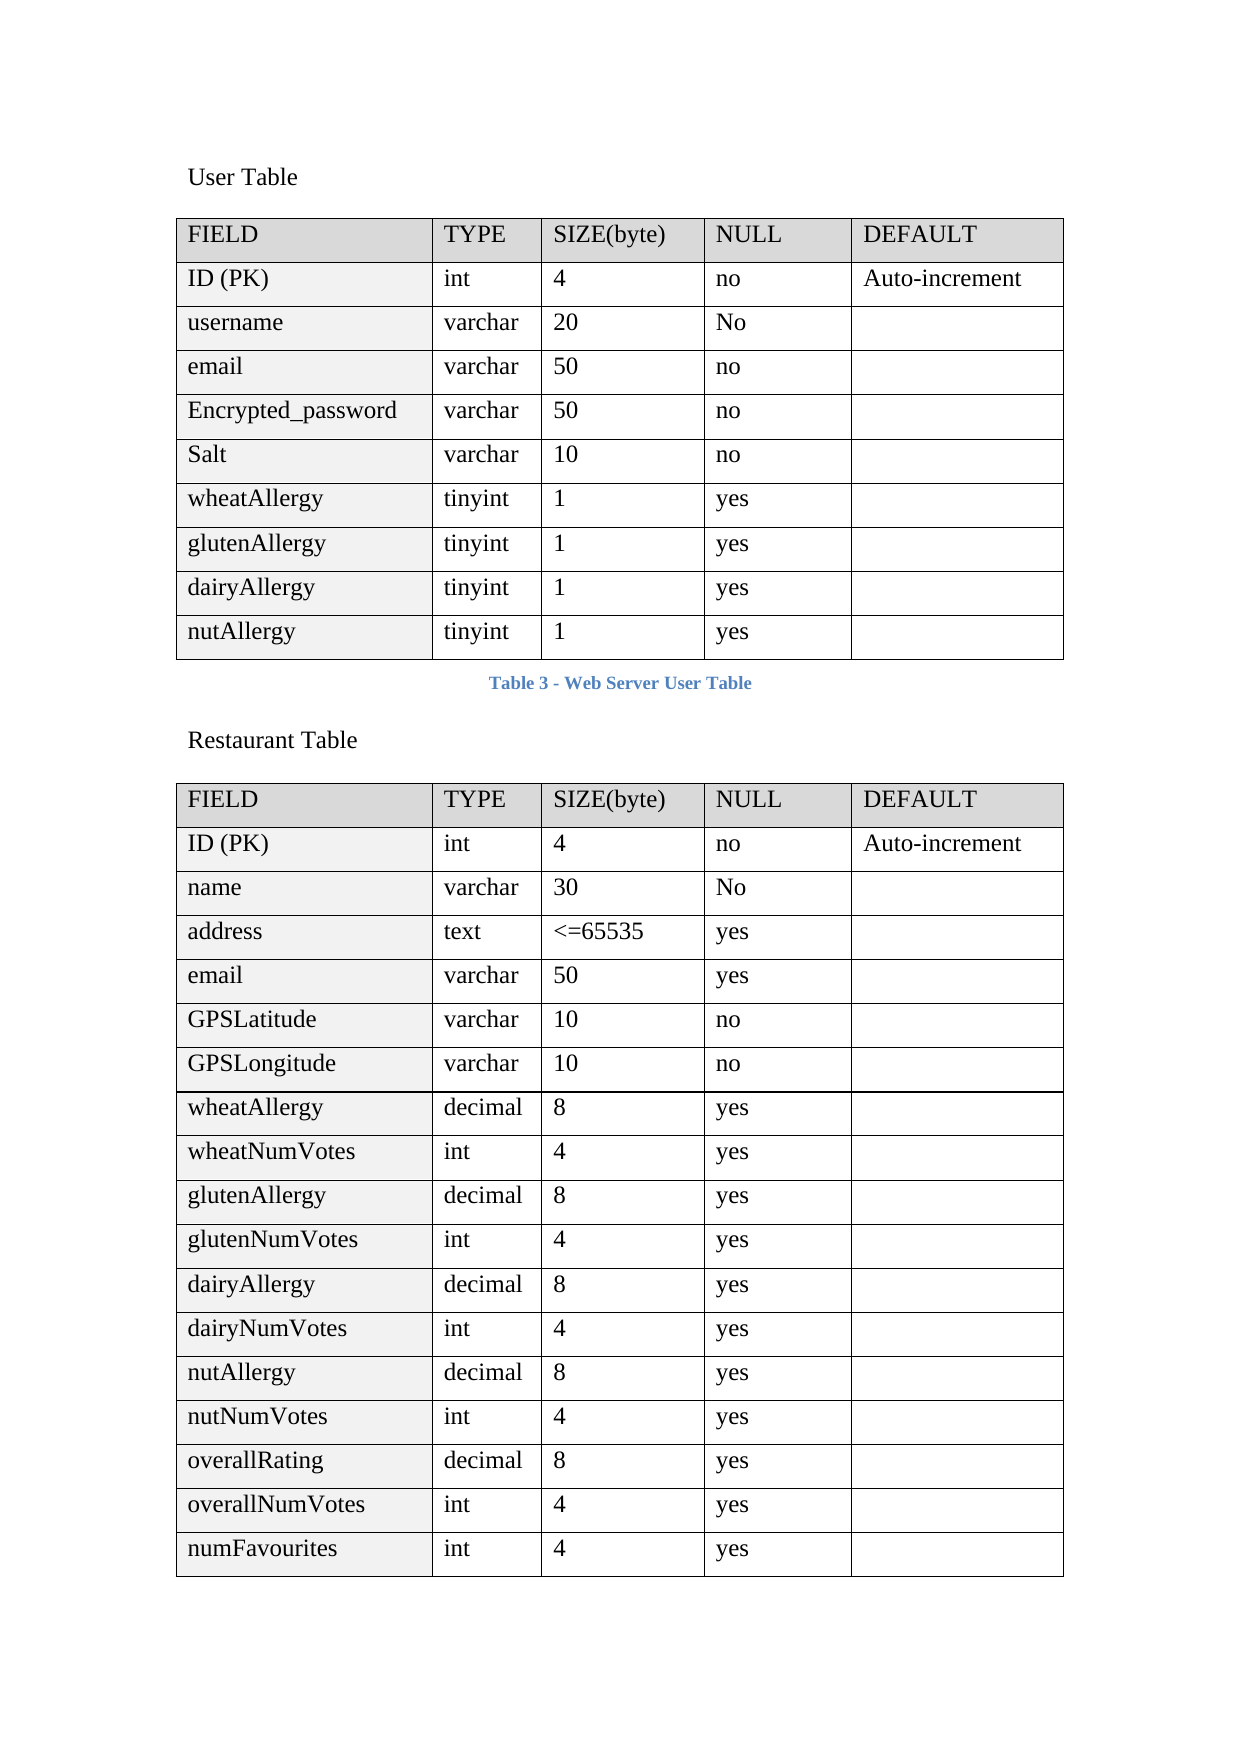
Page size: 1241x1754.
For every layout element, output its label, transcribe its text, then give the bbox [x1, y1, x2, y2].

table_cell [852, 1489, 1063, 1532]
table_cell text [433, 916, 541, 959]
table_cell varchar [433, 440, 541, 482]
table_cell yes [705, 960, 851, 1003]
text User Table [187, 162, 1053, 191]
table_cell yes [705, 916, 851, 959]
table_header TYPE [433, 784, 541, 827]
table_cell [852, 616, 1063, 659]
table_cell int [433, 1225, 541, 1268]
table_cell dairyAllergy [177, 572, 432, 615]
table_cell int [433, 1533, 541, 1576]
table_cell yes [705, 1269, 851, 1312]
table_cell 1 [542, 616, 704, 659]
table_cell [852, 916, 1063, 959]
table_cell varchar [433, 351, 541, 394]
table_cell <=65535 [542, 916, 704, 959]
table_cell 8 [542, 1181, 704, 1223]
table_cell yes [705, 616, 851, 659]
table_cell [852, 1181, 1063, 1223]
table_cell no [705, 351, 851, 394]
table_cell no [705, 1004, 851, 1047]
table_cell 4 [542, 263, 704, 306]
table_cell [852, 307, 1063, 350]
table_cell yes [705, 1093, 851, 1135]
table_cell 1 [542, 484, 704, 527]
table_cell [852, 484, 1063, 527]
table_cell decimal [433, 1269, 541, 1312]
table_cell no [705, 395, 851, 438]
table_cell numFavourites [177, 1533, 432, 1576]
table_header SIZE(byte) [542, 784, 704, 827]
table_cell decimal [433, 1181, 541, 1223]
table_cell 4 [542, 828, 704, 871]
table_cell int [433, 1136, 541, 1179]
table_cell GPSLongitude [177, 1048, 432, 1091]
table_cell Salt [177, 440, 432, 482]
table_cell [852, 395, 1063, 438]
table_cell 30 [542, 872, 704, 915]
table_cell 1 [542, 572, 704, 615]
table_cell yes [705, 1401, 851, 1444]
table_cell No [705, 872, 851, 915]
table_cell varchar [433, 1004, 541, 1047]
table_cell [852, 1445, 1063, 1488]
table_cell yes [705, 1225, 851, 1268]
table_header DEFAULT [852, 219, 1063, 262]
table_cell 10 [542, 1004, 704, 1047]
table_cell varchar [433, 1048, 541, 1091]
table_header TYPE [433, 219, 541, 262]
table_cell address [177, 916, 432, 959]
table_cell yes [705, 484, 851, 527]
table_cell 4 [542, 1313, 704, 1356]
table_cell yes [705, 1181, 851, 1223]
table_cell no [705, 440, 851, 482]
table_cell yes [705, 1313, 851, 1356]
table_cell glutenAllergy [177, 1181, 432, 1223]
table_cell [852, 1533, 1063, 1576]
table_cell wheatAllergy [177, 1093, 432, 1135]
table_cell dairyNumVotes [177, 1313, 432, 1356]
table_cell varchar [433, 872, 541, 915]
table_cell [852, 960, 1063, 1003]
table_cell 50 [542, 351, 704, 394]
table_cell nutNumVotes [177, 1401, 432, 1444]
table_cell varchar [433, 395, 541, 438]
table_cell no [705, 1048, 851, 1091]
table_cell 8 [542, 1445, 704, 1488]
table_cell yes [705, 1489, 851, 1532]
table_cell no [705, 828, 851, 871]
table_cell [852, 572, 1063, 615]
table_header FIELD [177, 219, 432, 262]
table_cell yes [705, 1357, 851, 1400]
table_cell [852, 1269, 1063, 1312]
table_cell varchar [433, 960, 541, 1003]
table_cell ID (PK) [177, 828, 432, 871]
text Restaurant Table [187, 725, 1053, 754]
table_cell yes [705, 1136, 851, 1179]
table_cell overallNumVotes [177, 1489, 432, 1532]
table_cell [852, 1313, 1063, 1356]
table_cell [852, 1225, 1063, 1268]
table_cell [852, 351, 1063, 394]
table_cell int [433, 828, 541, 871]
table_cell username [177, 307, 432, 350]
table_cell [852, 1048, 1063, 1091]
table_cell [852, 1093, 1063, 1135]
table_cell yes [705, 1533, 851, 1576]
table_cell varchar [433, 307, 541, 350]
table_cell [852, 528, 1063, 571]
table_cell 8 [542, 1357, 704, 1400]
table_cell int [433, 1489, 541, 1532]
table_cell 4 [542, 1489, 704, 1532]
table_cell [852, 440, 1063, 482]
table_cell 4 [542, 1136, 704, 1179]
table_cell tinyint [433, 572, 541, 615]
table_cell [852, 1004, 1063, 1047]
table_cell wheatAllergy [177, 484, 432, 527]
table_cell 50 [542, 960, 704, 1003]
table_header SIZE(byte) [542, 219, 704, 262]
table_cell 4 [542, 1533, 704, 1576]
table_cell yes [705, 528, 851, 571]
table_cell 20 [542, 307, 704, 350]
table_cell overallRating [177, 1445, 432, 1488]
table_cell [852, 1401, 1063, 1444]
table_cell tinyint [433, 528, 541, 571]
table_cell [852, 1357, 1063, 1400]
table_cell int [433, 1313, 541, 1356]
table_cell glutenAllergy [177, 528, 432, 571]
table_cell yes [705, 1445, 851, 1488]
table_cell 10 [542, 440, 704, 482]
table_cell email [177, 351, 432, 394]
table_cell wheatNumVotes [177, 1136, 432, 1179]
table_cell [852, 1136, 1063, 1179]
table_cell 8 [542, 1269, 704, 1312]
table_cell nutAllergy [177, 1357, 432, 1400]
table_cell nutAllergy [177, 616, 432, 659]
table_cell glutenNumVotes [177, 1225, 432, 1268]
table_cell 10 [542, 1048, 704, 1091]
table_cell 4 [542, 1225, 704, 1268]
table_cell No [705, 307, 851, 350]
table_cell Auto-increment [852, 828, 1063, 871]
table_cell tinyint [433, 484, 541, 527]
table_cell 1 [542, 528, 704, 571]
table_cell [852, 872, 1063, 915]
table_cell decimal [433, 1093, 541, 1135]
table_cell 4 [542, 1401, 704, 1444]
table_cell Encrypted_password [177, 395, 432, 438]
table_cell decimal [433, 1445, 541, 1488]
table_cell Auto-increment [852, 263, 1063, 306]
table_cell 50 [542, 395, 704, 438]
table_header DEFAULT [852, 784, 1063, 827]
table_header NULL [705, 219, 851, 262]
table_cell email [177, 960, 432, 1003]
table_cell dairyAllergy [177, 1269, 432, 1312]
table_header FIELD [177, 784, 432, 827]
table_cell decimal [433, 1357, 541, 1400]
table_cell int [433, 1401, 541, 1444]
table_cell int [433, 263, 541, 306]
table_cell 8 [542, 1093, 704, 1135]
table_cell name [177, 872, 432, 915]
table_cell ID (PK) [177, 263, 432, 306]
table_cell tinyint [433, 616, 541, 659]
table_header NULL [705, 784, 851, 827]
table_cell yes [705, 572, 851, 615]
table_cell GPSLatitude [177, 1004, 432, 1047]
table_cell no [705, 263, 851, 306]
